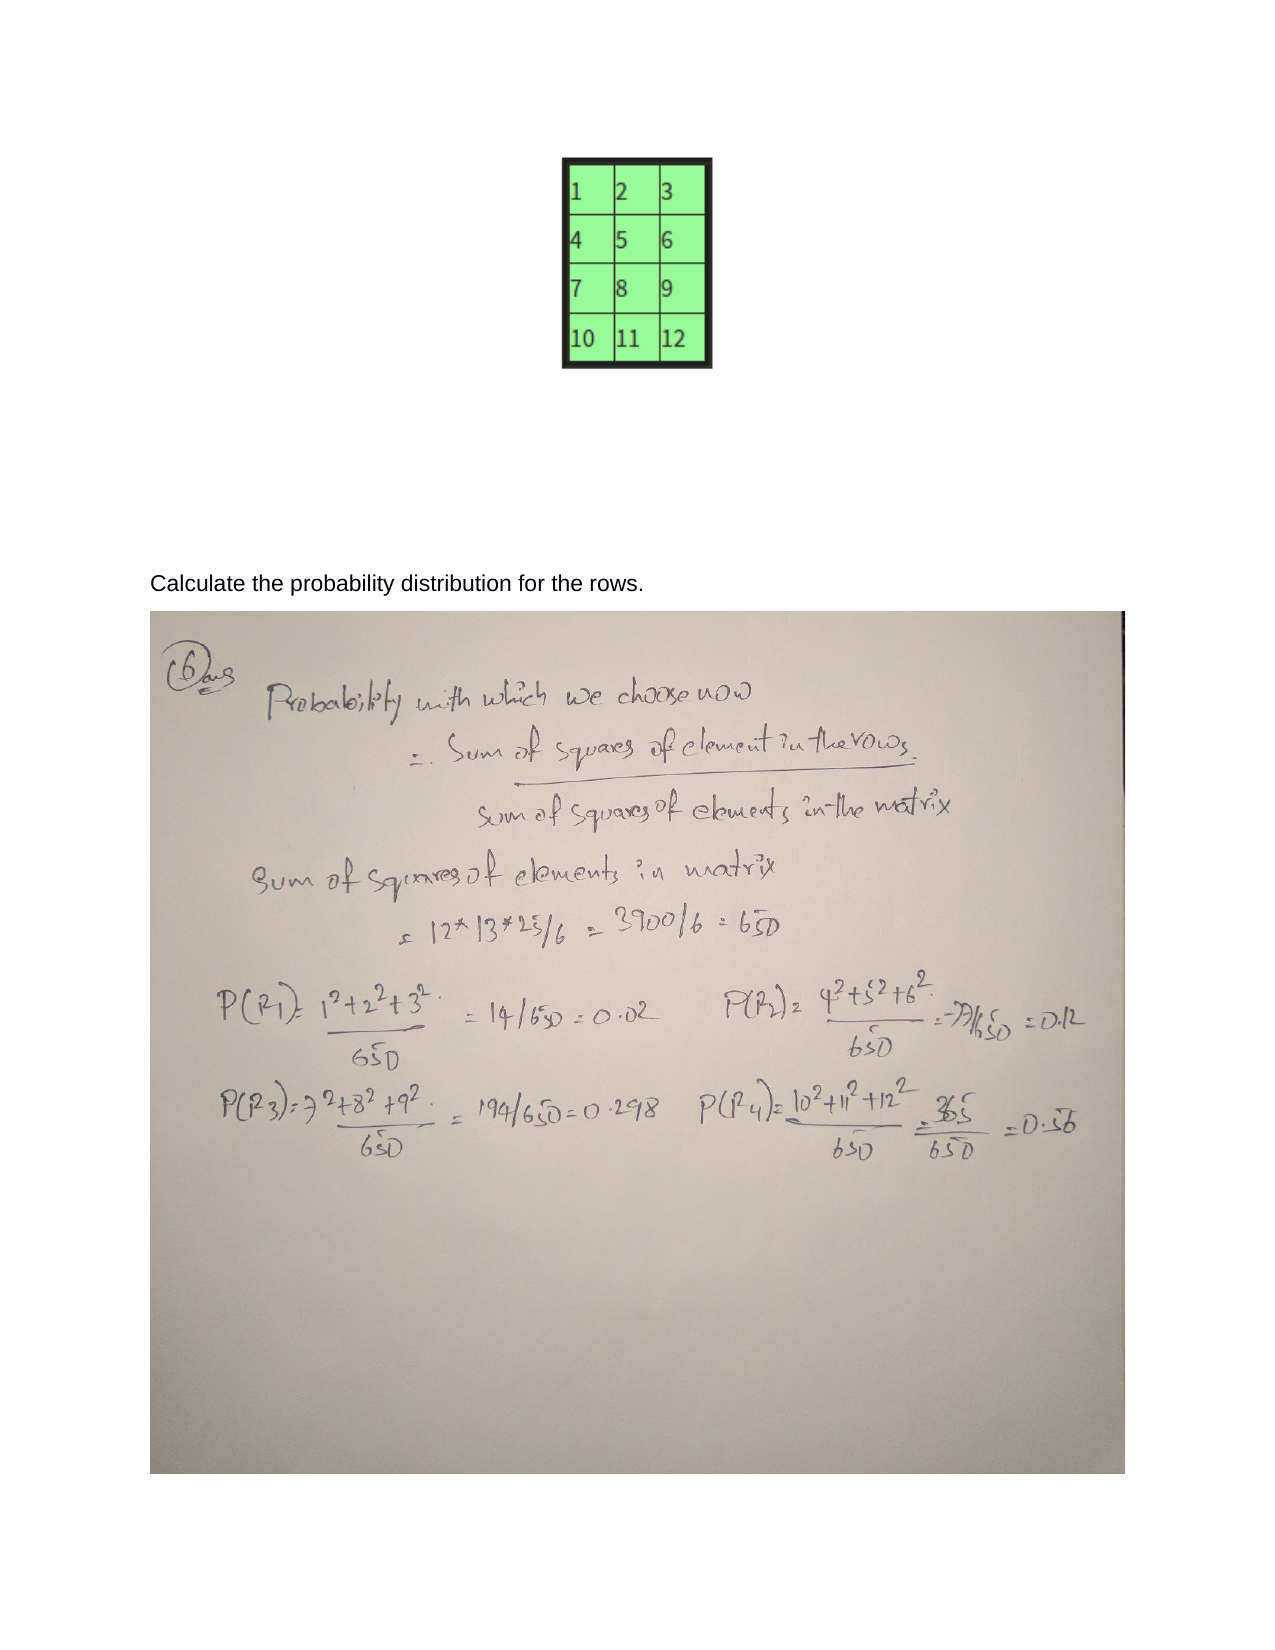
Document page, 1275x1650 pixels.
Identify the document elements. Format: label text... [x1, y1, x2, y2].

picture [556, 150, 719, 380]
text Calculate the probability distribution for the rows. [150, 570, 1125, 596]
picture [150, 611, 1125, 1474]
